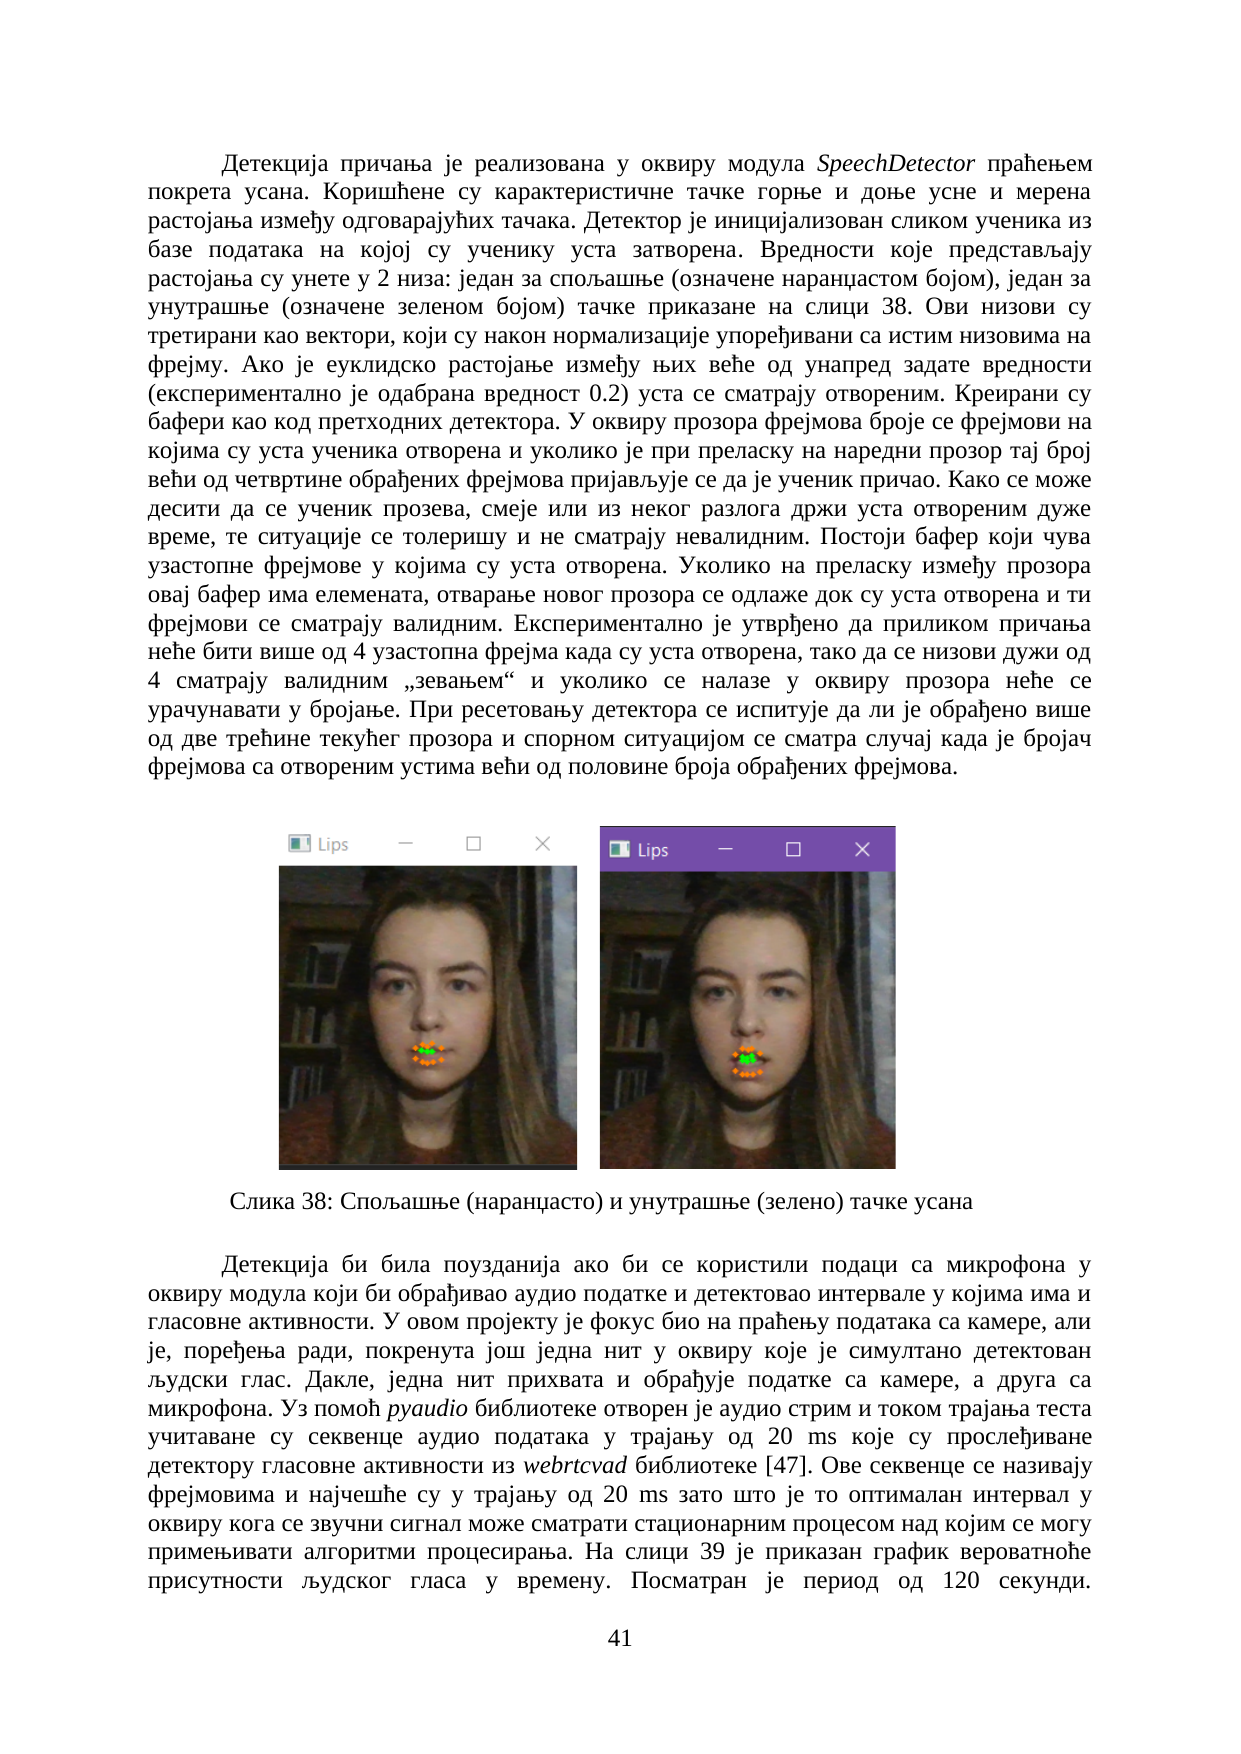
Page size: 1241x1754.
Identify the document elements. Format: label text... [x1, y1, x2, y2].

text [148, 809, 1093, 1594]
text Детекција причања је реализована у оквиру модула SpeechDetector праћењем покрета усана. Коришћене су карактеристичне тачке горње и доње усне и мерена растојања између одговарајућих тачака. Детектор је иницијализован сликом ученика из базе података на којој су ученику уста затворена. Вредности које представљају растојања су унете у 2 низа: један за спољашње (означене наранџастом бојом), један за унутрашње (означене зеленом бојом) тачке приказане на слици 38. Ови низови су третирани као вектори, који су након нормализације упоређивани са истим низовима на фрејму. Ако је еуклидско растојање између њих веће од унапред задате вредности (експериментално је одабрана вредност 0.2) уста се сматрају отвореним. Креирани су бафери као код претходних детектора. У оквиру прозора фрејмова броје се фрејмови на којима су уста ученика отворена и уколико је при преласку на наредни прозор тај број већи од четвртине обрађених фрејмова пријављује се да је ученик причао. Како се може десити да се ученик прозева, смеје или из неког разлога држи уста отвореним дуже време, те ситуације се толеришу и не сматрају невалидним. Постоји бафер који чува узастопне фрејмове у којима су уста отворена. Уколико на преласку између прозора овај бафер има елемената, отварање новог прозора се одлаже док су уста отворена и ти фрејмови се сматрају валидним. Експериментално је утврђено да приликом причања неће бити више од 4 узастопна фрејма када су уста отворена, тако да се низови дужи од 4 сматрају валидним „зевањем“ и уколико се налазе у оквиру прозора неће се урачунавати у бројање. При ресетовању детектора се испитује да ли је обрађено више од две трећине текућег прозора и спорном ситуацијом се сматра случај када је бројач фрејмова са отвореним устима већи од половине броја обрађених фрејмова. [148, 148, 1093, 780]
picture [278, 825, 578, 1170]
picture [598, 826, 895, 1167]
